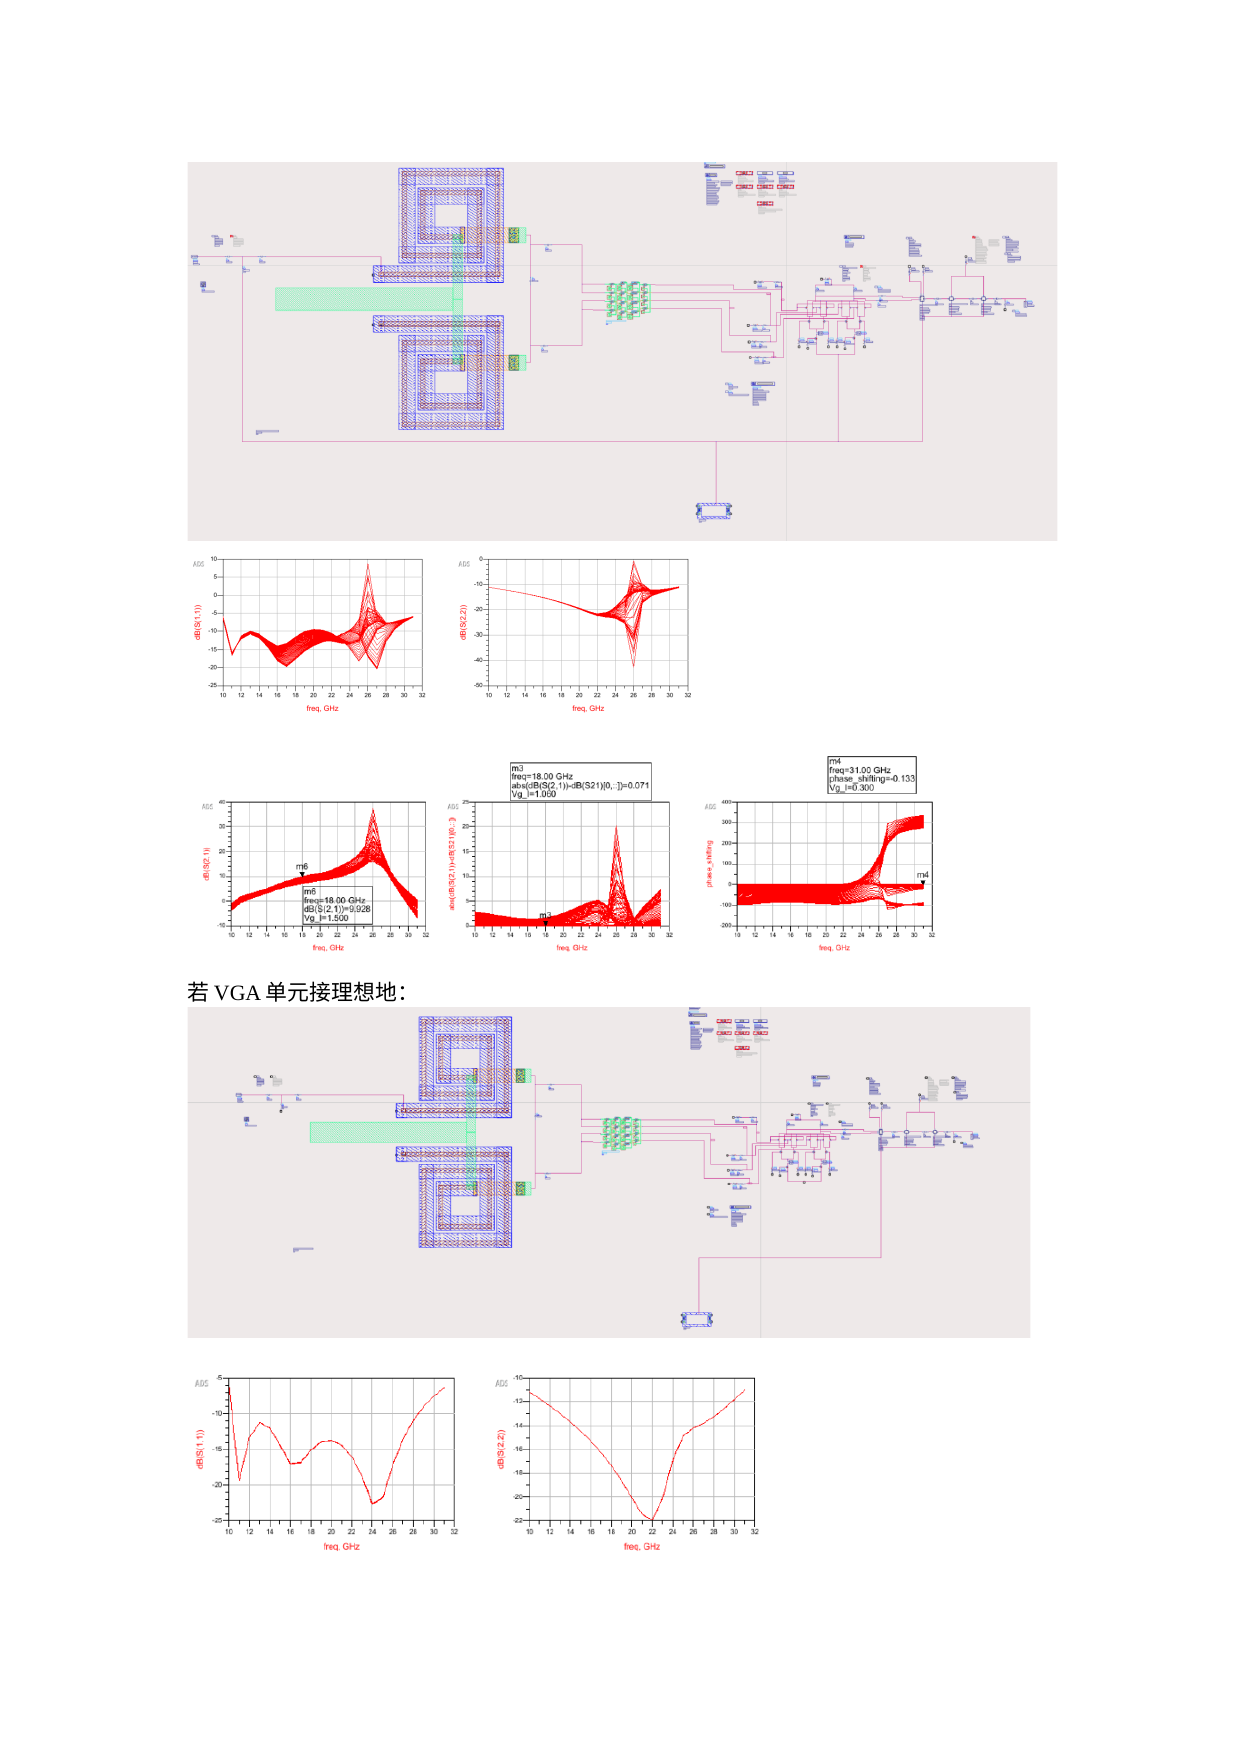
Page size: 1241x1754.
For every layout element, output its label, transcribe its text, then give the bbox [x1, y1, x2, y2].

picture [187, 1364, 766, 1558]
text 若VGA单元接理想地： [187, 974, 1053, 1007]
picture [187, 552, 692, 717]
picture [187, 1007, 1031, 1338]
picture [187, 747, 946, 957]
picture [187, 162, 1058, 541]
